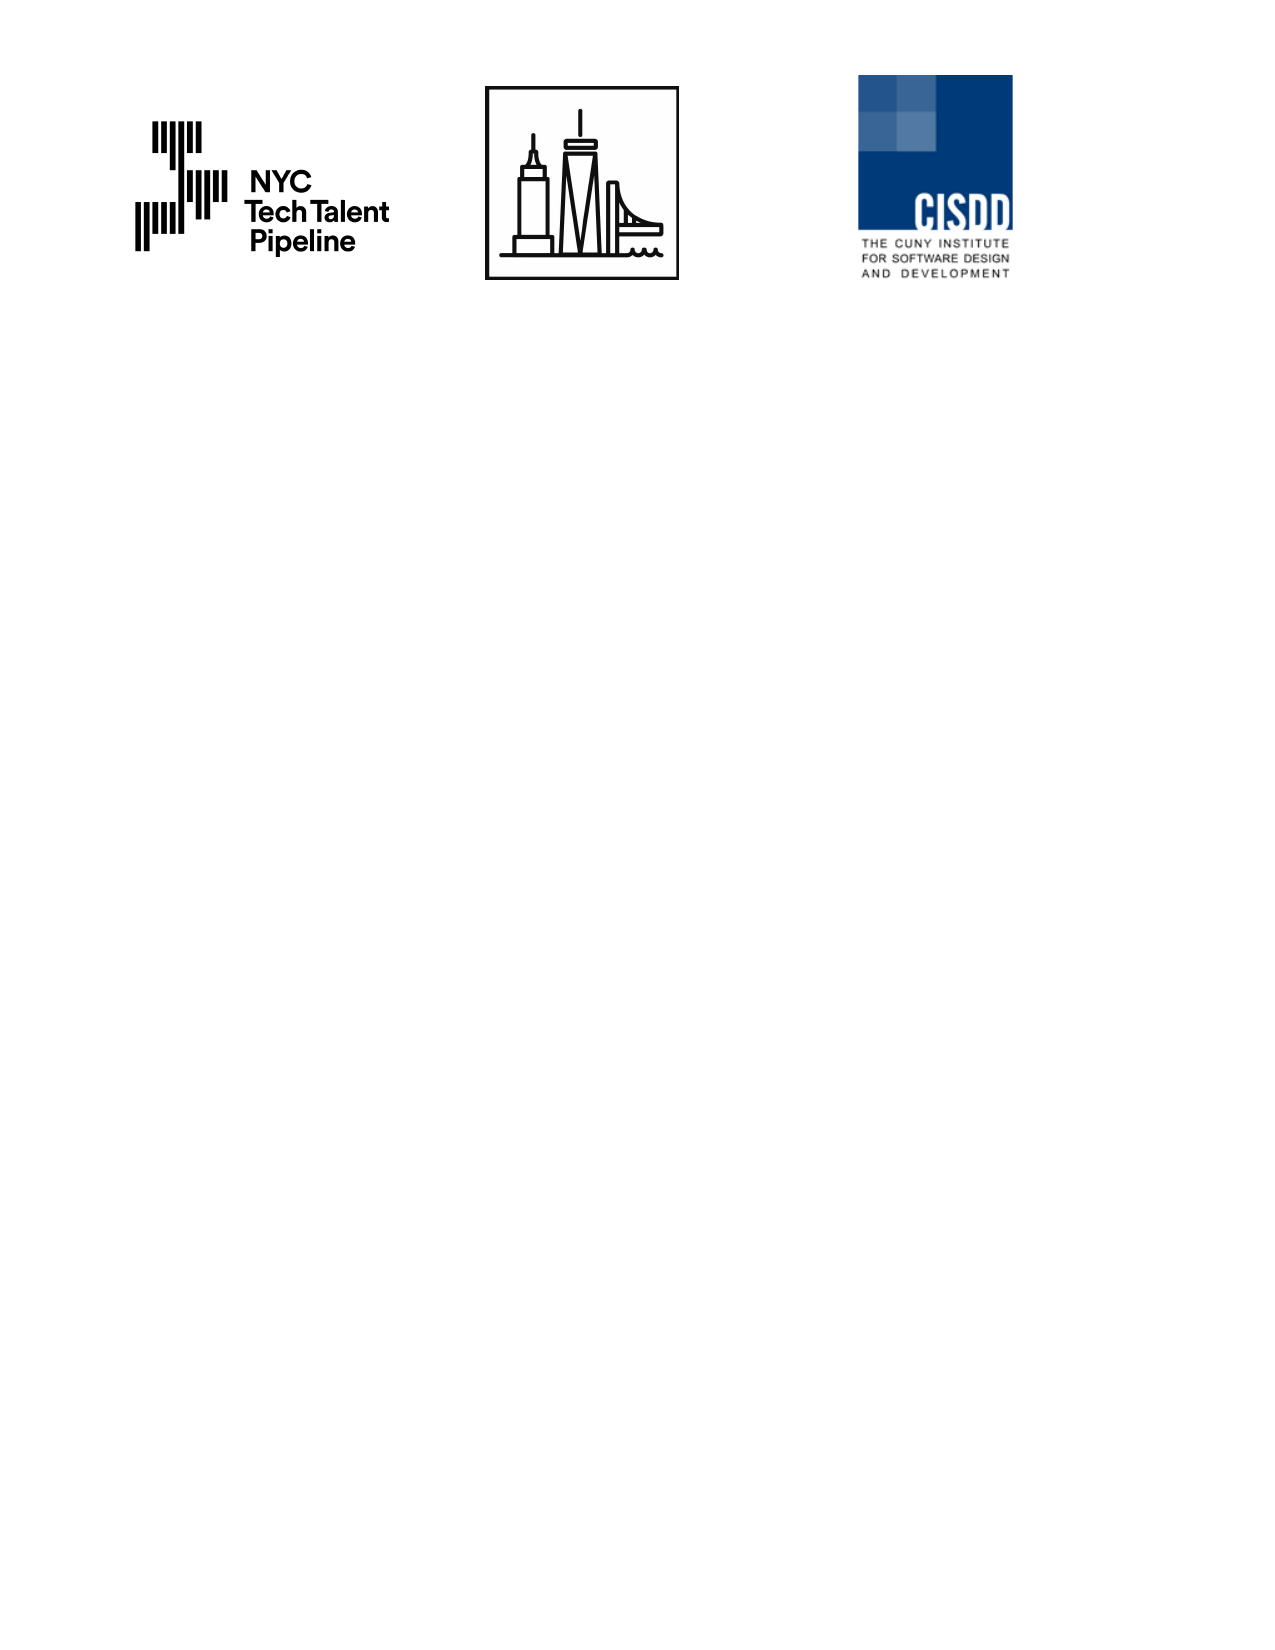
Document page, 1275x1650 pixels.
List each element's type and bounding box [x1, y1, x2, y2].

picture [485, 86, 679, 280]
picture [112, 98, 412, 280]
picture [858, 75, 1013, 280]
